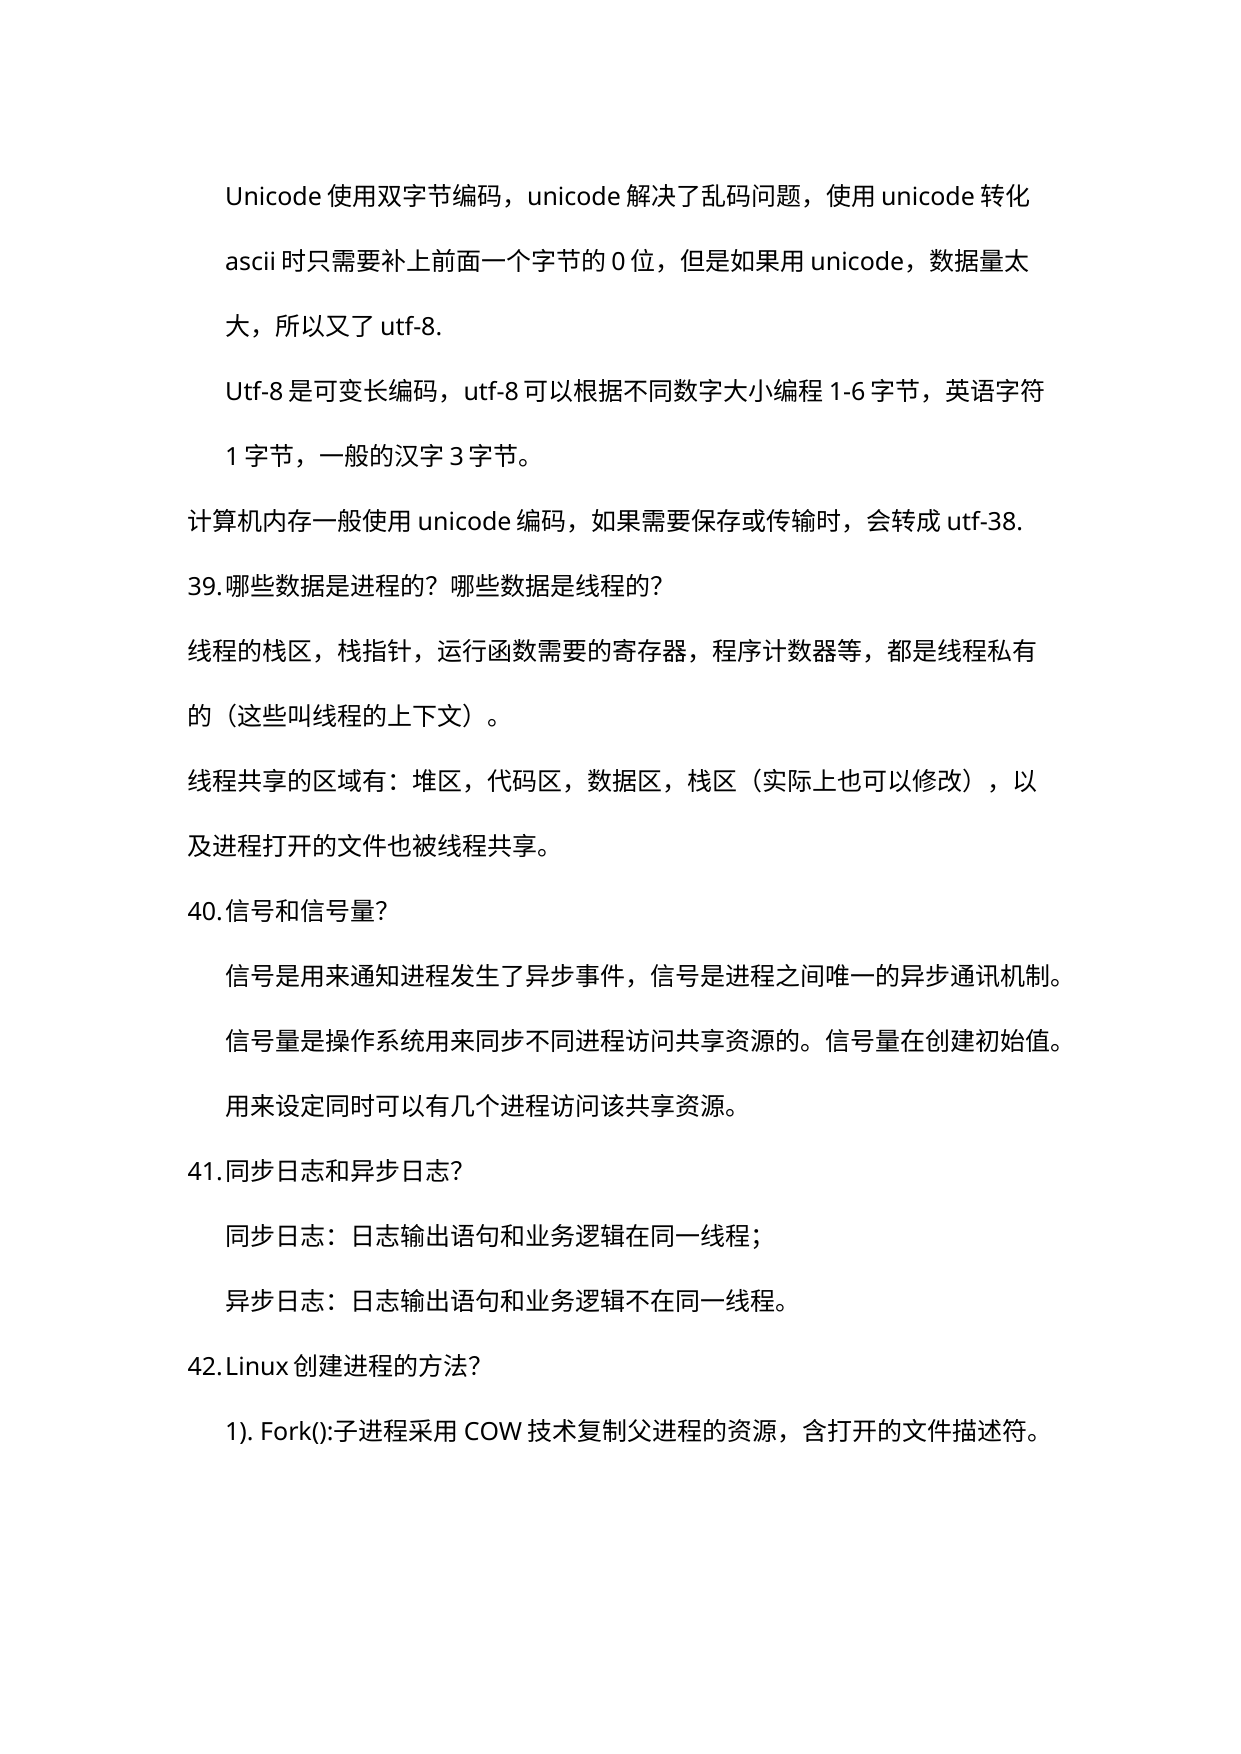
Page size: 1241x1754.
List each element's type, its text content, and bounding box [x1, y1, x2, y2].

list 异步日志：日志输出语句和业务逻辑不在同一线程。 [225, 1267, 1053, 1332]
list 同步日志：日志输出语句和业务逻辑在同一线程； [225, 1202, 1053, 1267]
list Linux创建进程的方法？ [187, 1332, 1053, 1397]
list 1). Fork():子进程采用COW技术复制父进程的资源，含打开的文件描述符。 [225, 1397, 1053, 1462]
text 线程共享的区域有：堆区，代码区，数据区，栈区（实际上也可以修改），以及进程打开的文件也被线程共享。 [187, 747, 1053, 877]
list 哪些数据是进程的？哪些数据是线程的？ [187, 552, 1053, 617]
text Utf-8是可变长编码，utf-8可以根据不同数字大小编程1-6字节，英语字符1字节，一般的汉字3字节。 [225, 357, 1053, 487]
list 同步日志和异步日志？ [187, 1137, 1053, 1202]
list 信号是用来通知进程发生了异步事件，信号是进程之间唯一的异步通讯机制。 [225, 942, 1053, 1007]
text 线程的栈区，栈指针，运行函数需要的寄存器，程序计数器等，都是线程私有的（这些叫线程的上下文）。 [187, 617, 1053, 747]
list 信号量是操作系统用来同步不同进程访问共享资源的。信号量在创建初始值。用来设定同时可以有几个进程访问该共享资源。 [225, 1007, 1053, 1137]
text 计算机内存一般使用unicode编码，如果需要保存或传输时，会转成utf-38. [187, 487, 1053, 552]
list 信号和信号量？ [187, 877, 1053, 942]
text Unicode使用双字节编码，unicode解决了乱码问题，使用unicode转化ascii时只需要补上前面一个字节的0位，但是如果用unicode，数据量太大，所以又了utf-8. [225, 162, 1053, 357]
